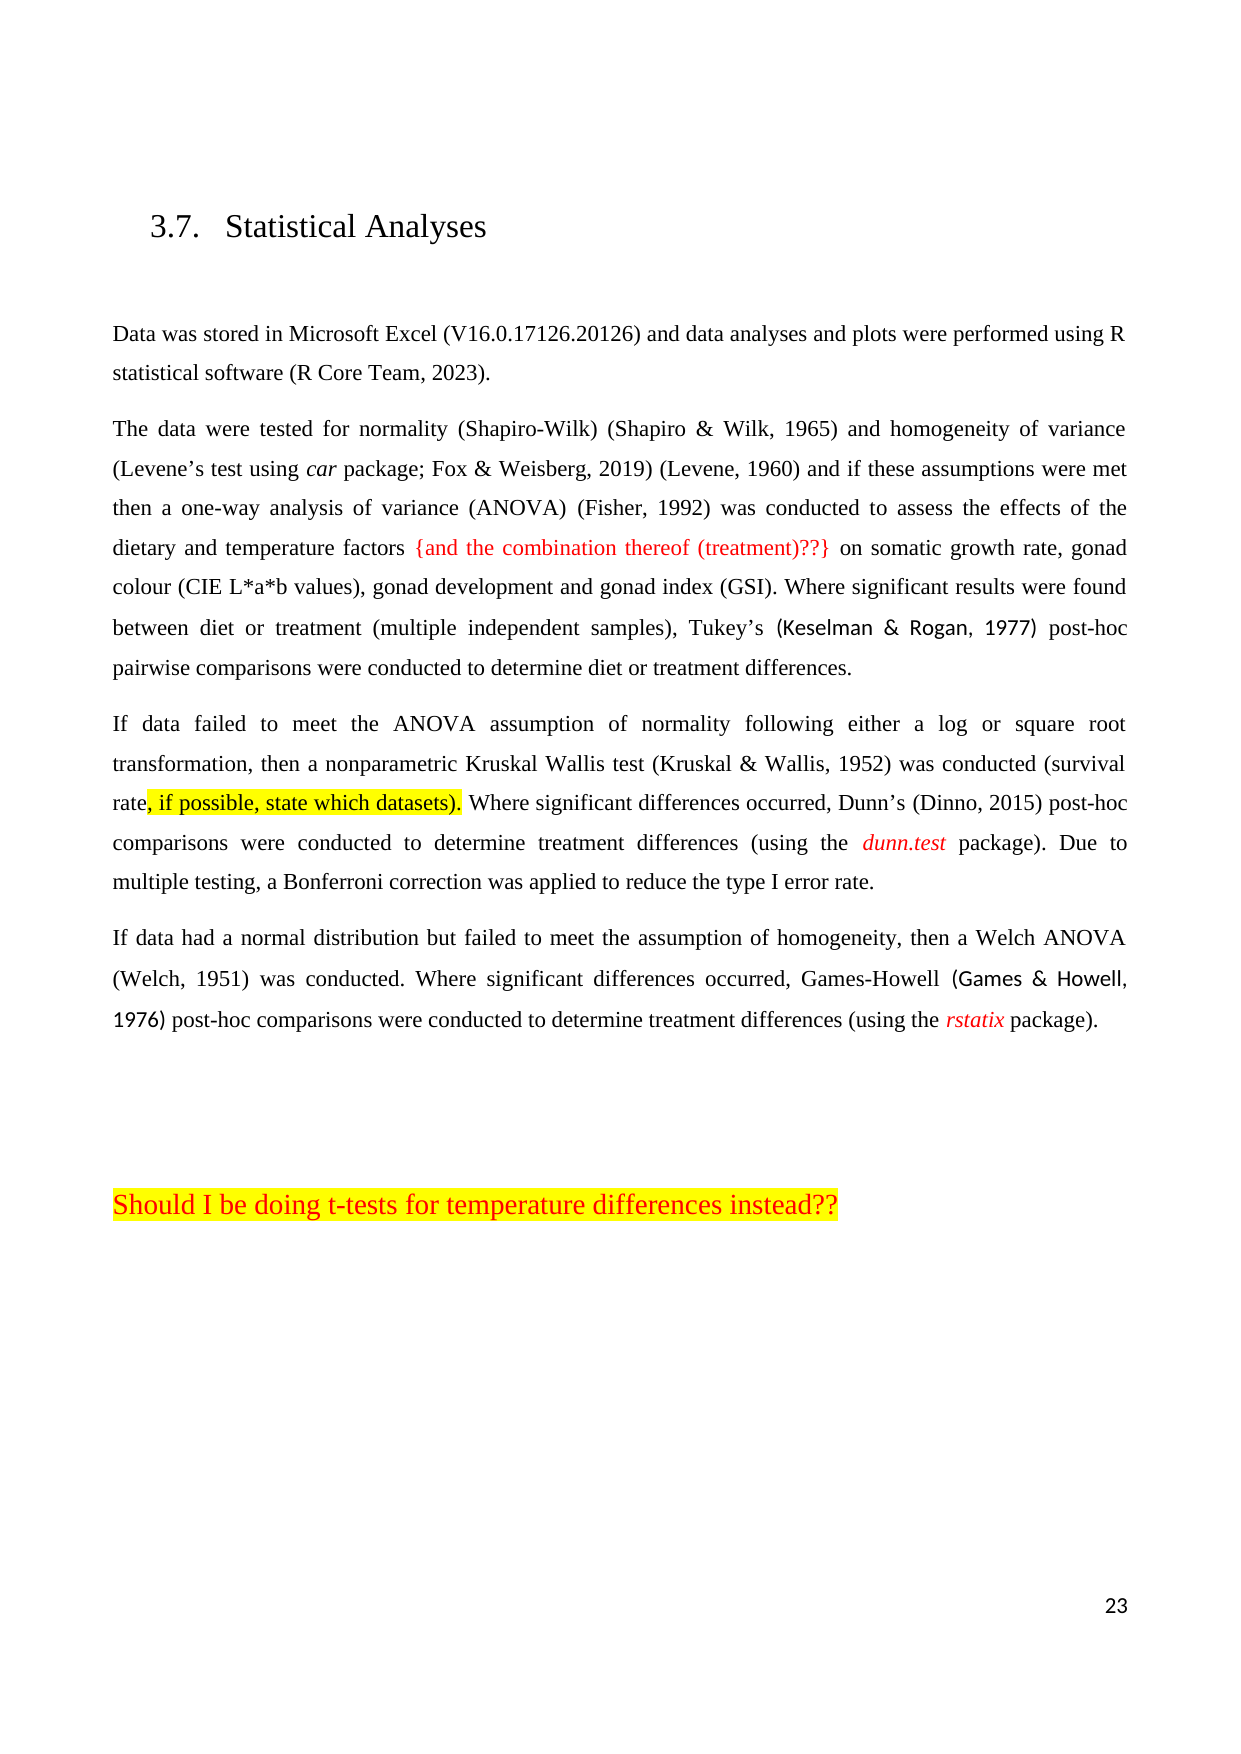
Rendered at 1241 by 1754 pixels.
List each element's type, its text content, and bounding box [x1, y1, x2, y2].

text If data had a normal distribution but failed to meet the assumption of homogeneity, then a Welch ANOVA was conducted. Where significant differences occurred, Games-Howell post-hoc comparisons were conducted to determine treatment differences (using the rstatix package). [112, 924, 1128, 1034]
subtitle Statistical Analyses [150, 206, 1128, 244]
text If data failed to meet the ANOVA assumption of normality following either a log or square root transformation, then a nonparametric Kruskal Wallis test (Kruskal & Wallis, 1952) was conducted (survival rate, if possible, state which datasets). Where significant differences occurred, Dunn’s post-hoc comparisons were conducted to determine treatment differences (using the dunn.test package). Due to multiple testing, a Bonferroni correction was applied to reduce the type I error rate. [112, 710, 1128, 894]
text The data were tested for normality (Shapiro-Wilk) (Shapiro & Wilk, 1965) and homogeneity of variance (Levene’s test using car package; Fox & Weisberg, 2019) (Levene, 1960) and if these assumptions were met then a one-way analysis of variance (ANOVA) was conducted to assess the effects of the dietary and temperature factors {and the combination thereof (treatment)??} on somatic growth rate, gonad colour (CIE L*a*b values), gonad development and gonad index (GSI). Where significant results were found between diet or treatment (multiple independent samples), Tukey’s post-hoc pairwise comparisons were conducted to determine diet or treatment differences. [112, 415, 1128, 680]
text Data was stored in Microsoft Excel (V16.0.17126.20126) and data analyses and plots were performed using R statistical software (R Core Team, 2023). [112, 320, 1128, 386]
text Should I be doing t-tests for temperature differences instead?? [112, 1187, 1128, 1221]
